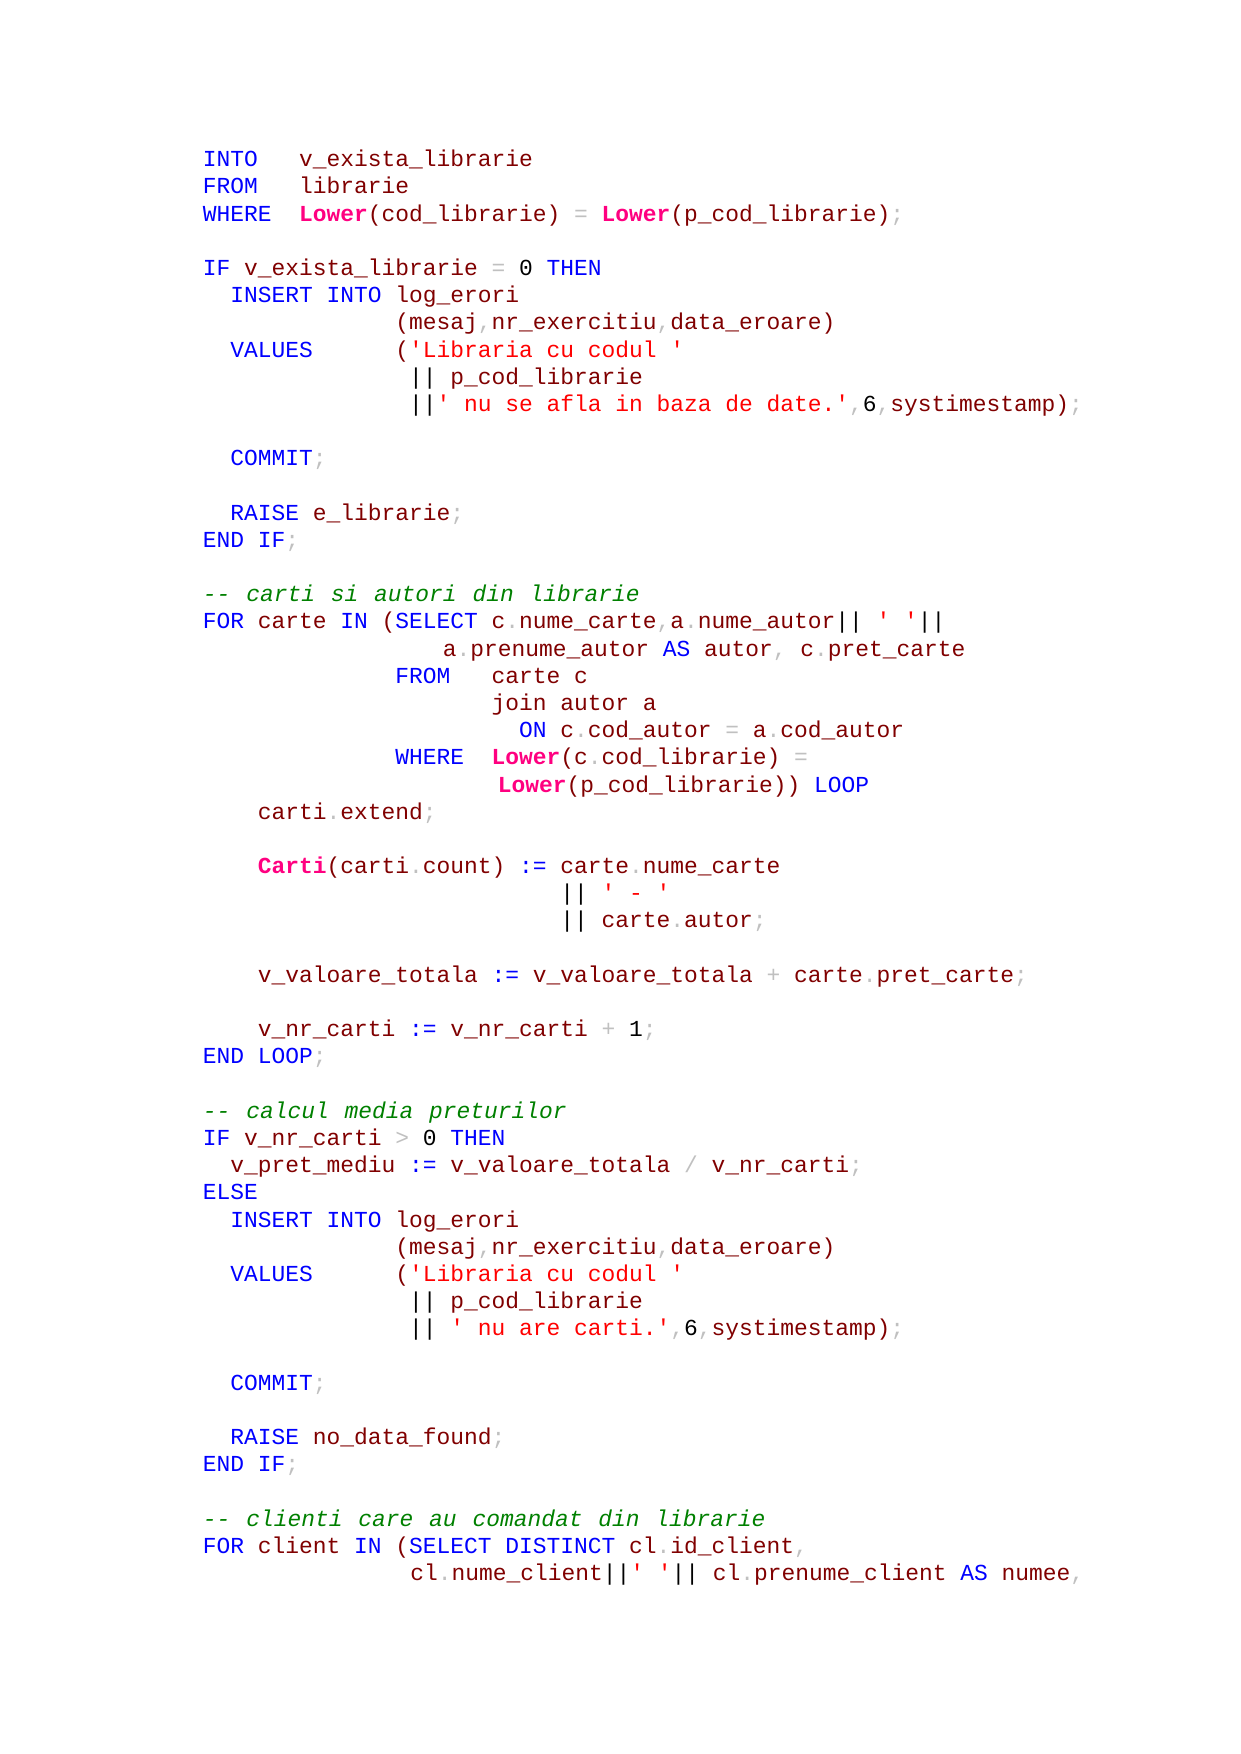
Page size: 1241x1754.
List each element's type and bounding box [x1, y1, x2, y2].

text [148, 148, 1093, 1587]
